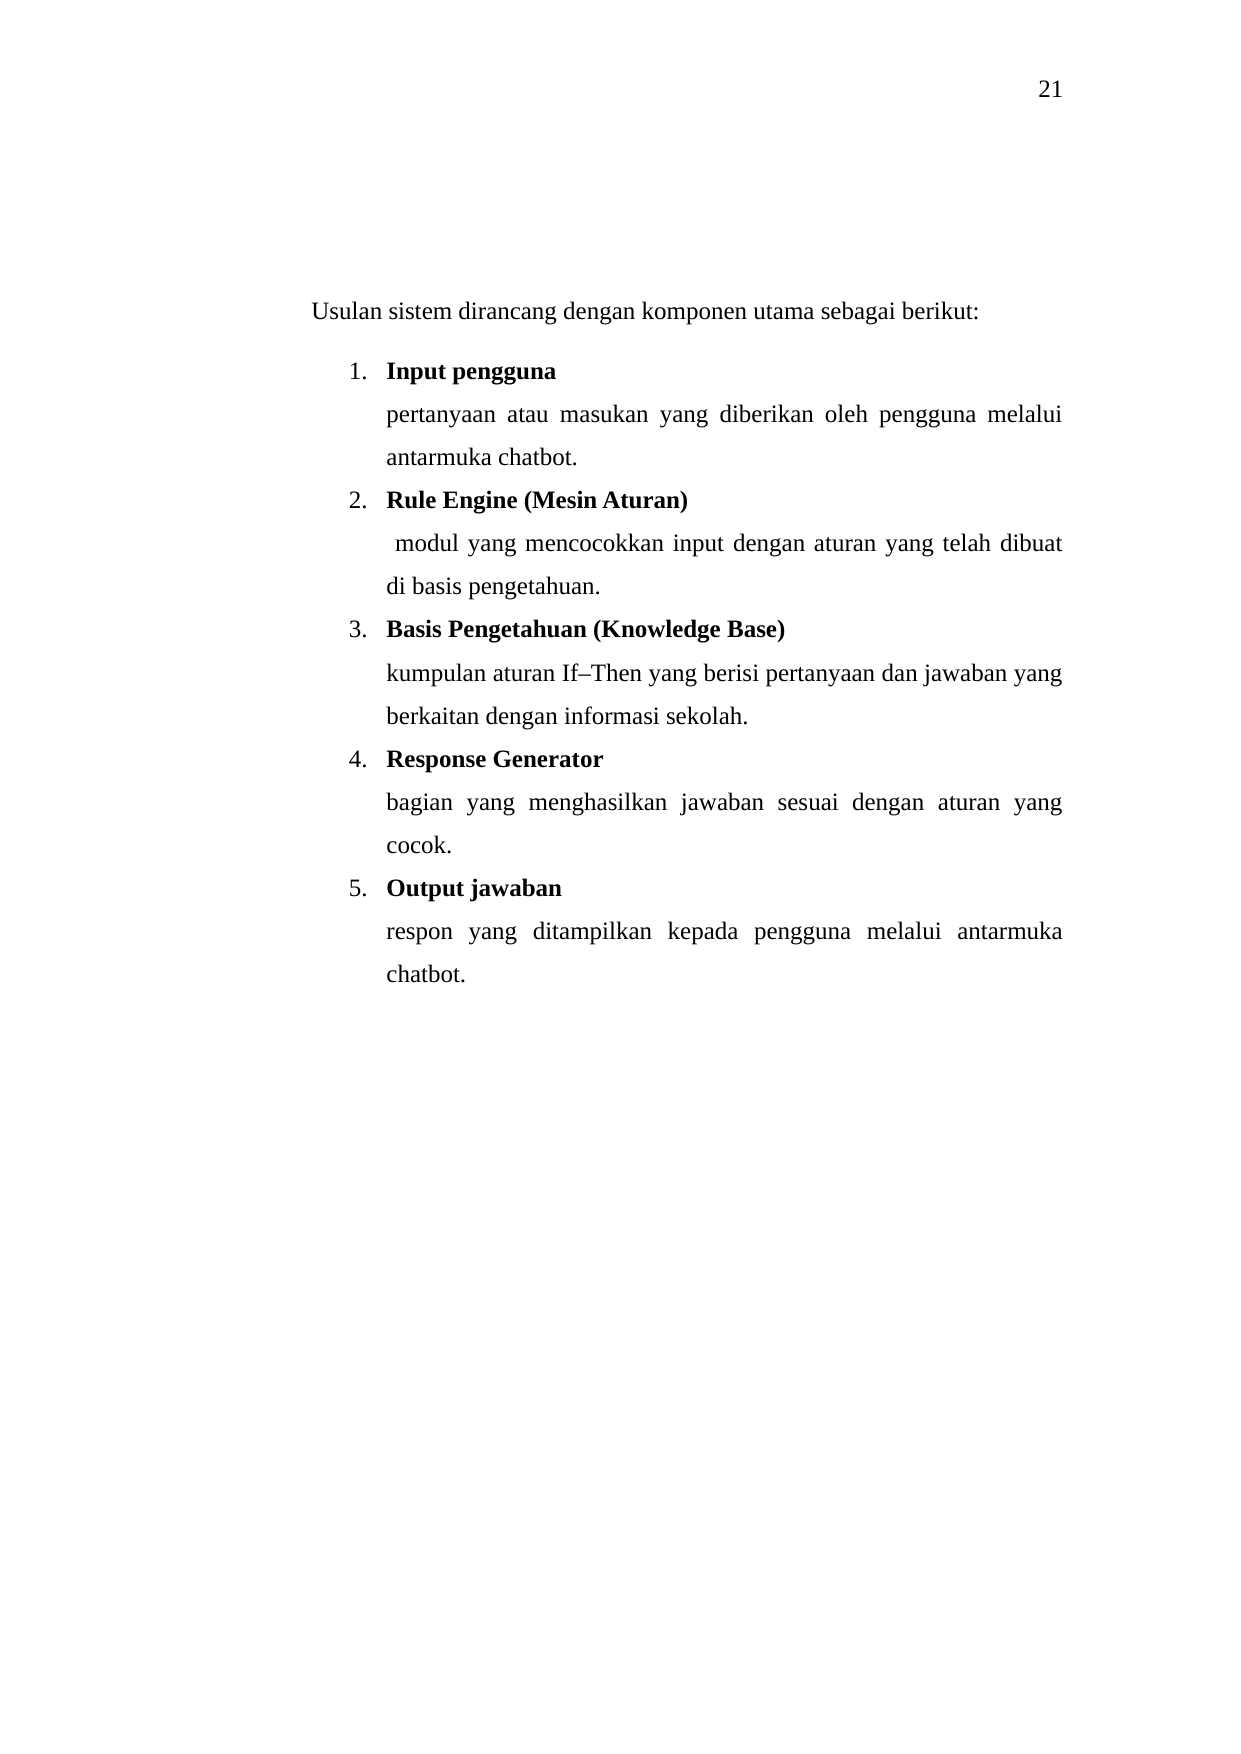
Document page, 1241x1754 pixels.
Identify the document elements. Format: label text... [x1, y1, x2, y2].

text Usulan sistem dirancang dengan komponen utama sebagai berikut: [236, 296, 1063, 325]
list Output jawaban respon yang ditampilkan kepada pengguna melalui antarmuka chatbot. [349, 873, 1063, 988]
list Rule Engine (Mesin Aturan) modul yang mencocokkan input dengan aturan yang telah dibuat di basis pengetahuan. [349, 485, 1063, 600]
list Input pengguna pertanyaan atau masukan yang diberikan oleh pengguna melalui antarmuka chatbot. [349, 356, 1063, 471]
list Basis Pengetahuan (Knowledge Base) kumpulan aturan If–Then yang berisi pertanyaan dan jawaban yang berkaitan dengan informasi sekolah. [349, 614, 1063, 729]
list Response Generator bagian yang menghasilkan jawaban sesuai dengan aturan yang cocok. [349, 744, 1063, 859]
